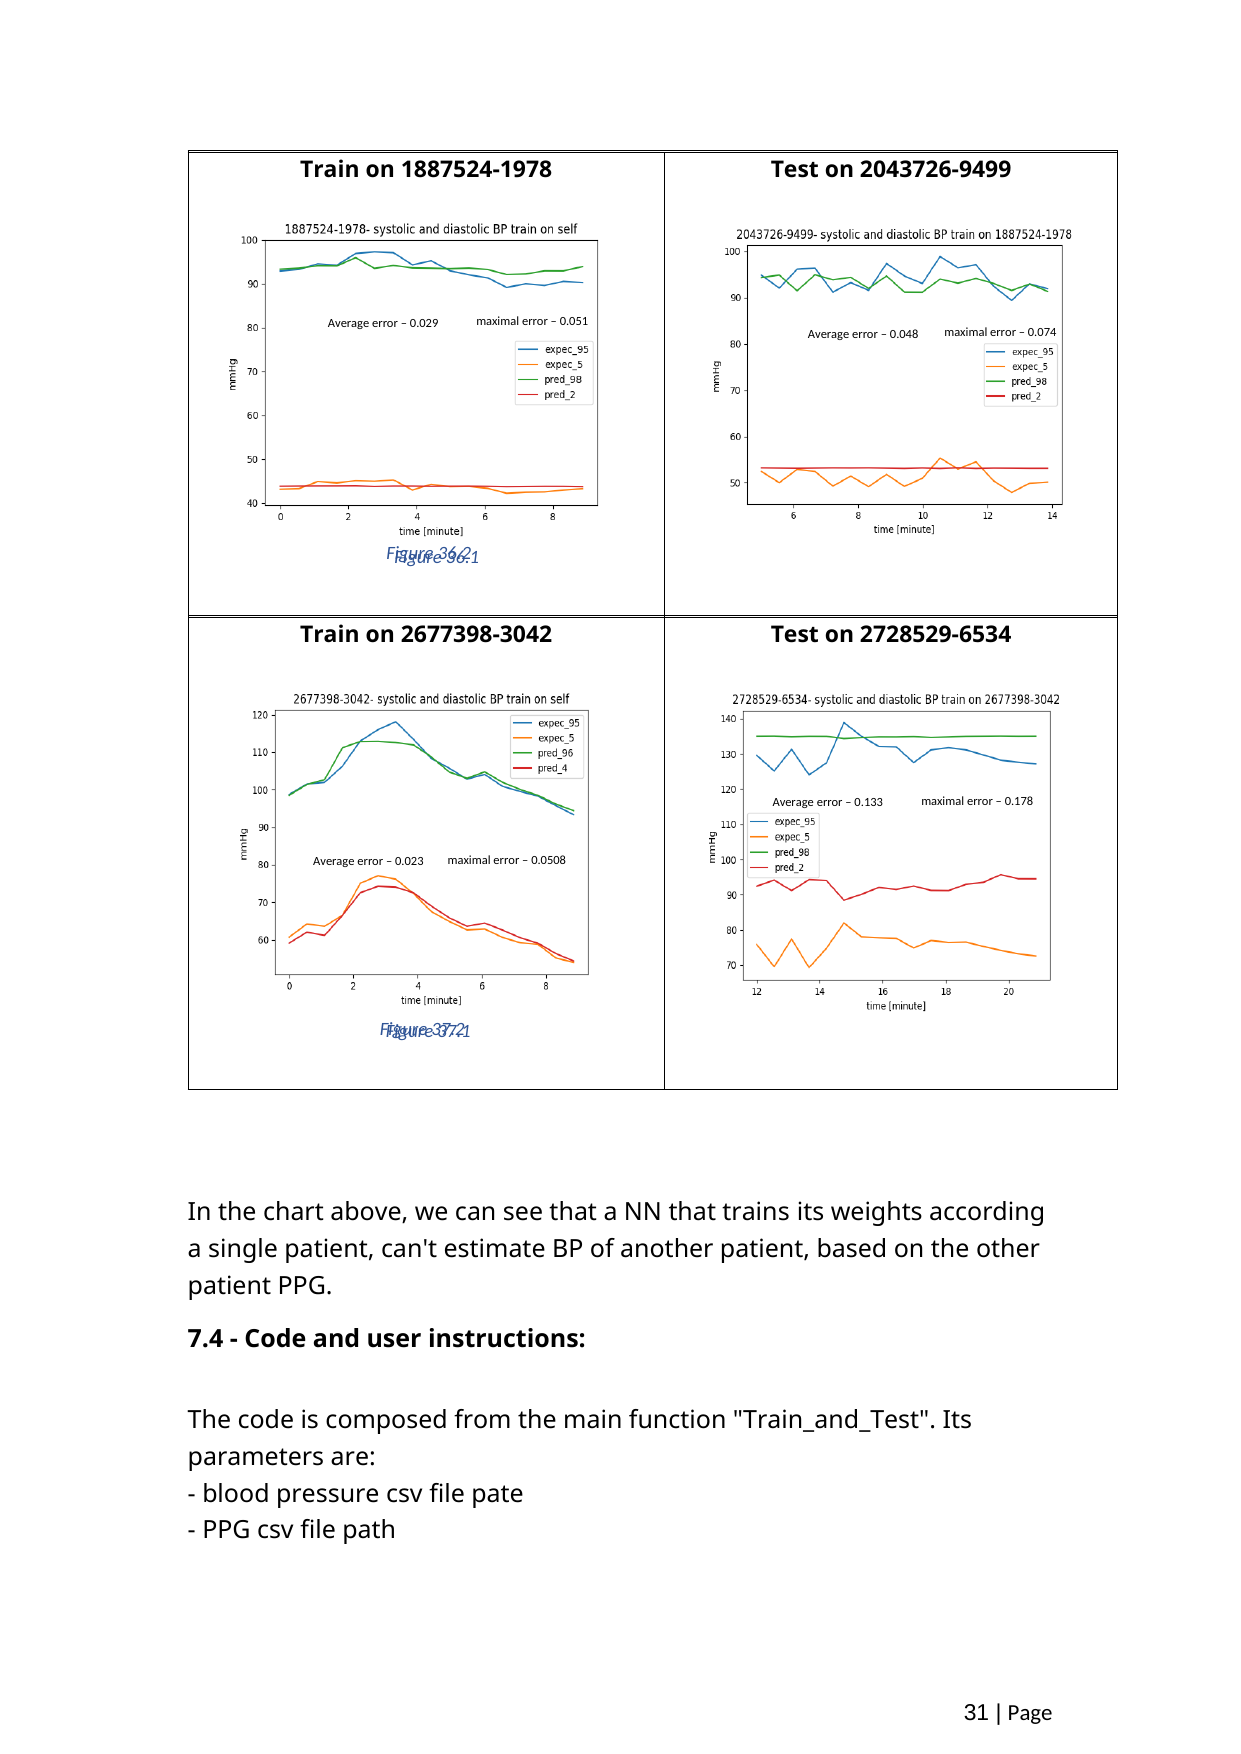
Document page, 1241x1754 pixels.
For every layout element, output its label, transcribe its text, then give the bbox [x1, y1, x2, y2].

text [187, 1402, 1053, 1546]
list 7.4 - Code and user instructions: [187, 1321, 1053, 1355]
picture [224, 668, 628, 1012]
table_cell Train on 1887524-1978 [189, 153, 664, 615]
table_cell Test on 2043726-9499 [665, 153, 1117, 615]
table_cell Test on 2728529-6534 [665, 618, 1117, 1089]
table_cell Train on 2677398-3042 [189, 618, 664, 1089]
picture [211, 198, 640, 543]
text In the chart above, we can see that a NN that trains its weights according a single patient, can't estimate BP of another patient, based on the other patient PPG. [187, 1194, 1053, 1302]
picture [696, 204, 1102, 541]
picture [693, 668, 1088, 1018]
